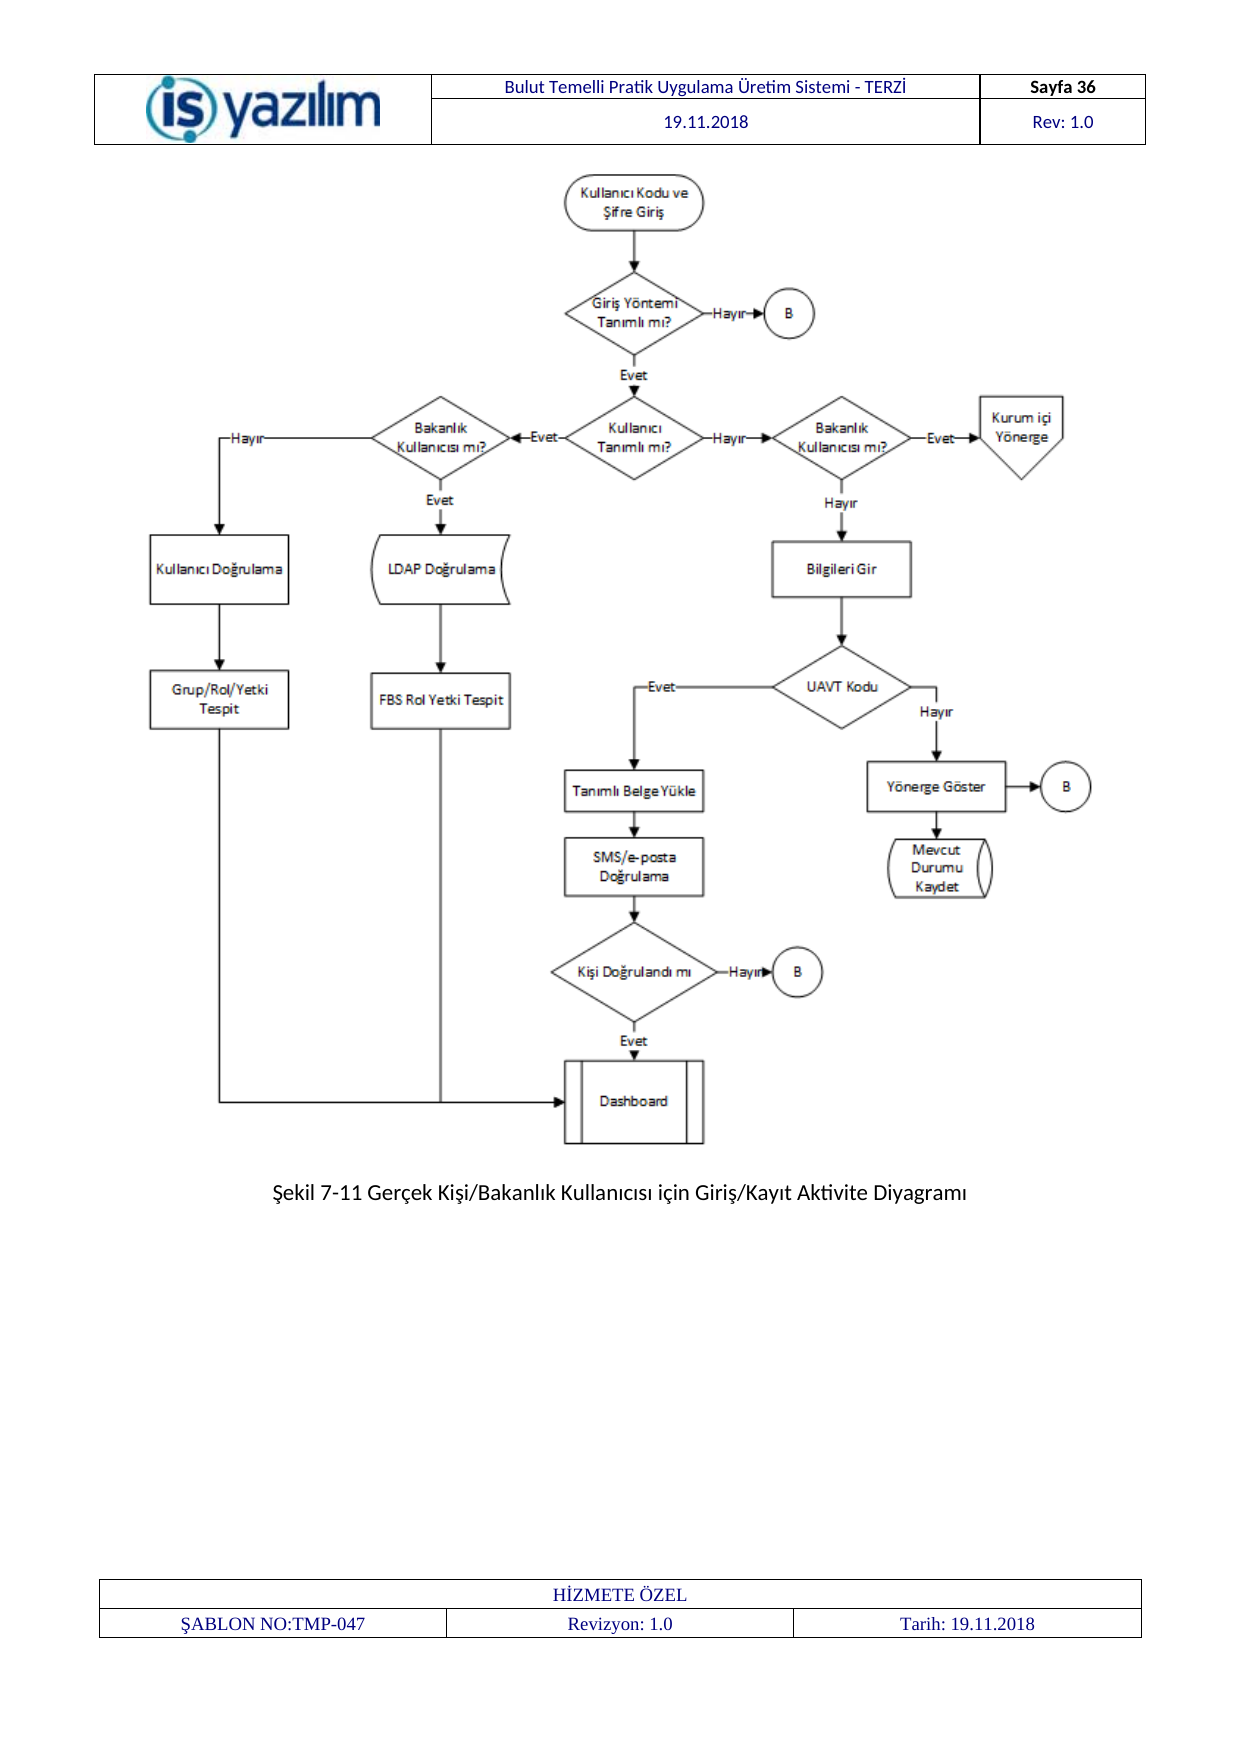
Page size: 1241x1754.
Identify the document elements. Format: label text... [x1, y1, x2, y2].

picture [147, 173, 1093, 1146]
picture [146, 75, 380, 143]
